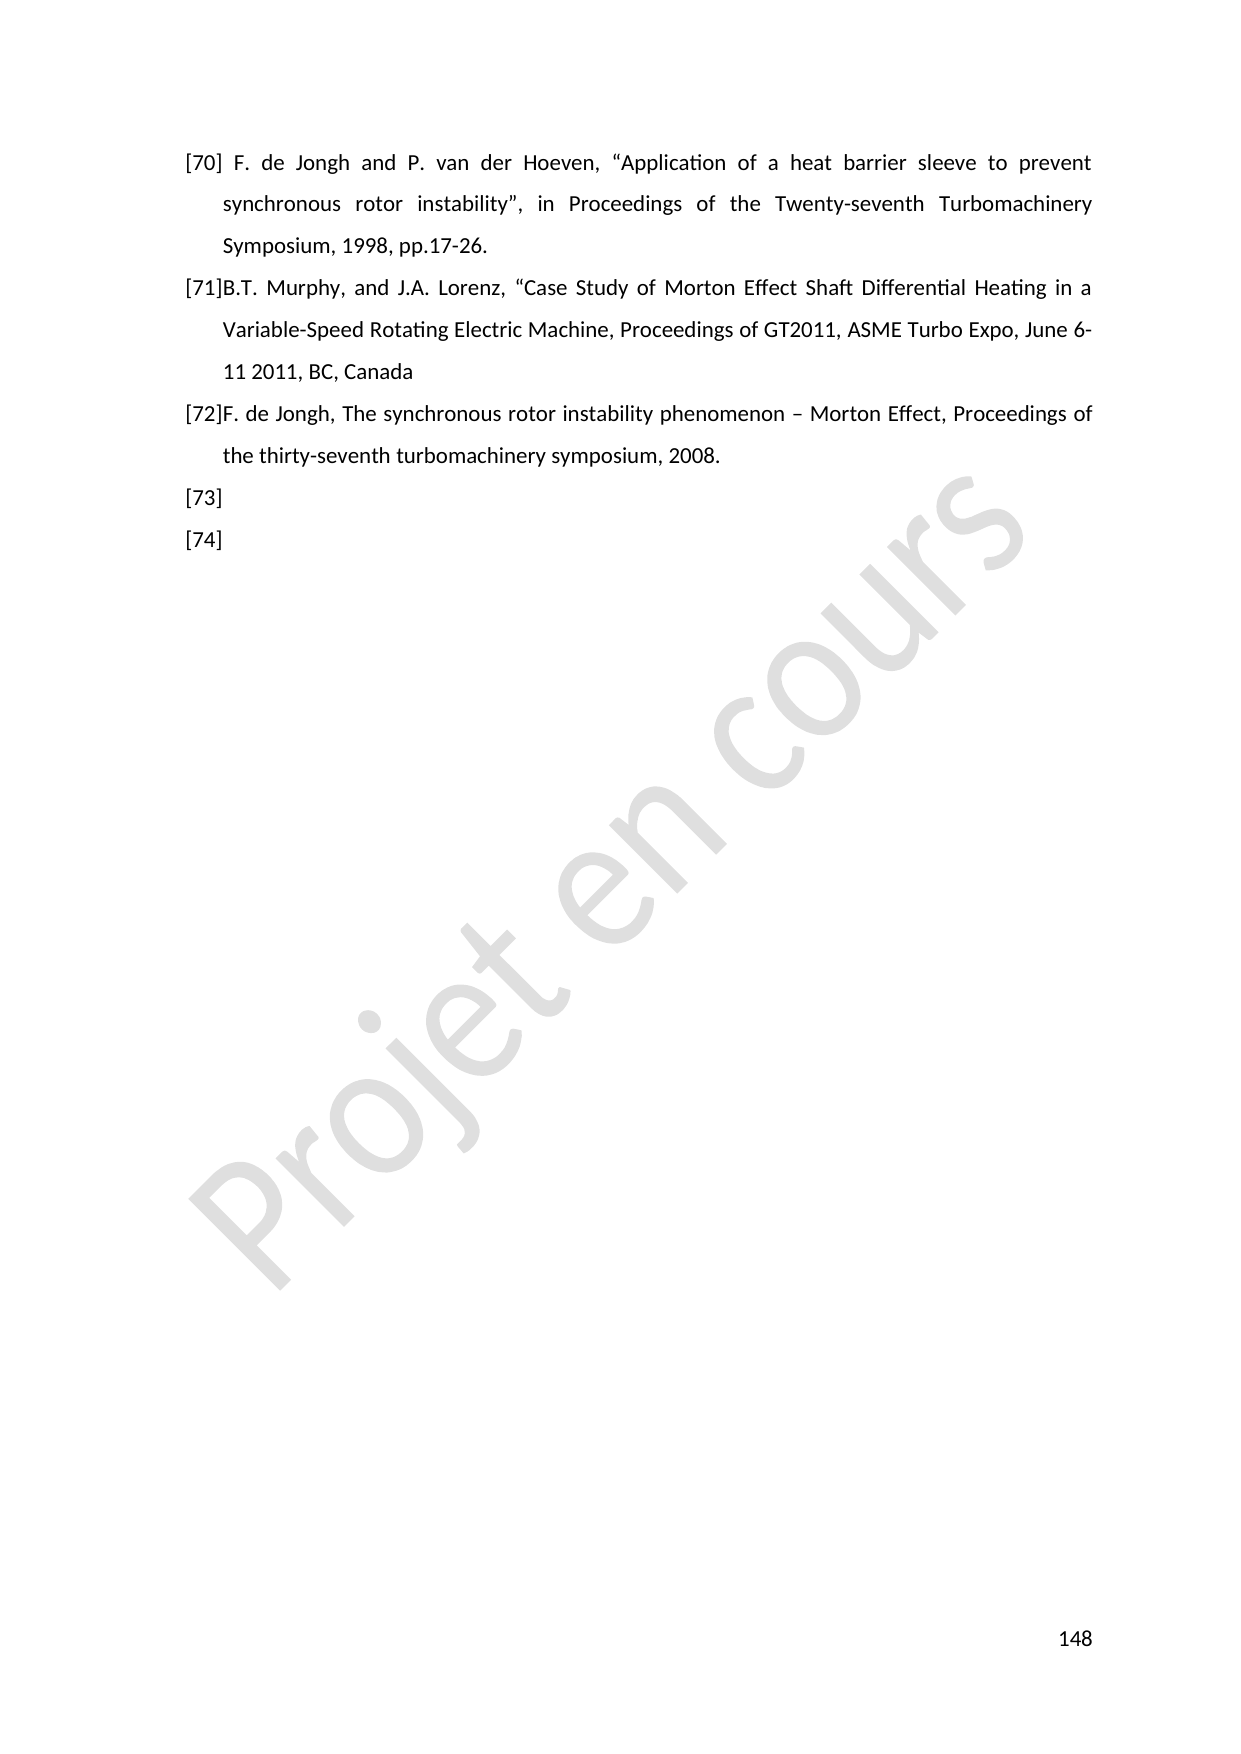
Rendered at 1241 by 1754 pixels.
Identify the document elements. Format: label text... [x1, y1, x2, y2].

list F. de Jongh and P. van der Hoeven, “Application of a heat barrier sleeve to prevent synchronous rotor instability”, in Proceedings of the Twenty-seventh Turbomachinery Symposium, 1998, pp.17-26. [185, 148, 1093, 259]
list F. de Jongh, The synchronous rotor instability phenomenon – Morton Effect, Proceedings of the thirty-seventh turbomachinery symposium, 2008. [185, 399, 1093, 469]
list B.T. Murphy, and J.A. Lorenz, “Case Study of Morton Effect Shaft Differential Heating in a Variable-Speed Rotating Electric Machine, Proceedings of GT2011, ASME Turbo Expo, June 6-11 2011, BC, Canada [185, 273, 1093, 386]
